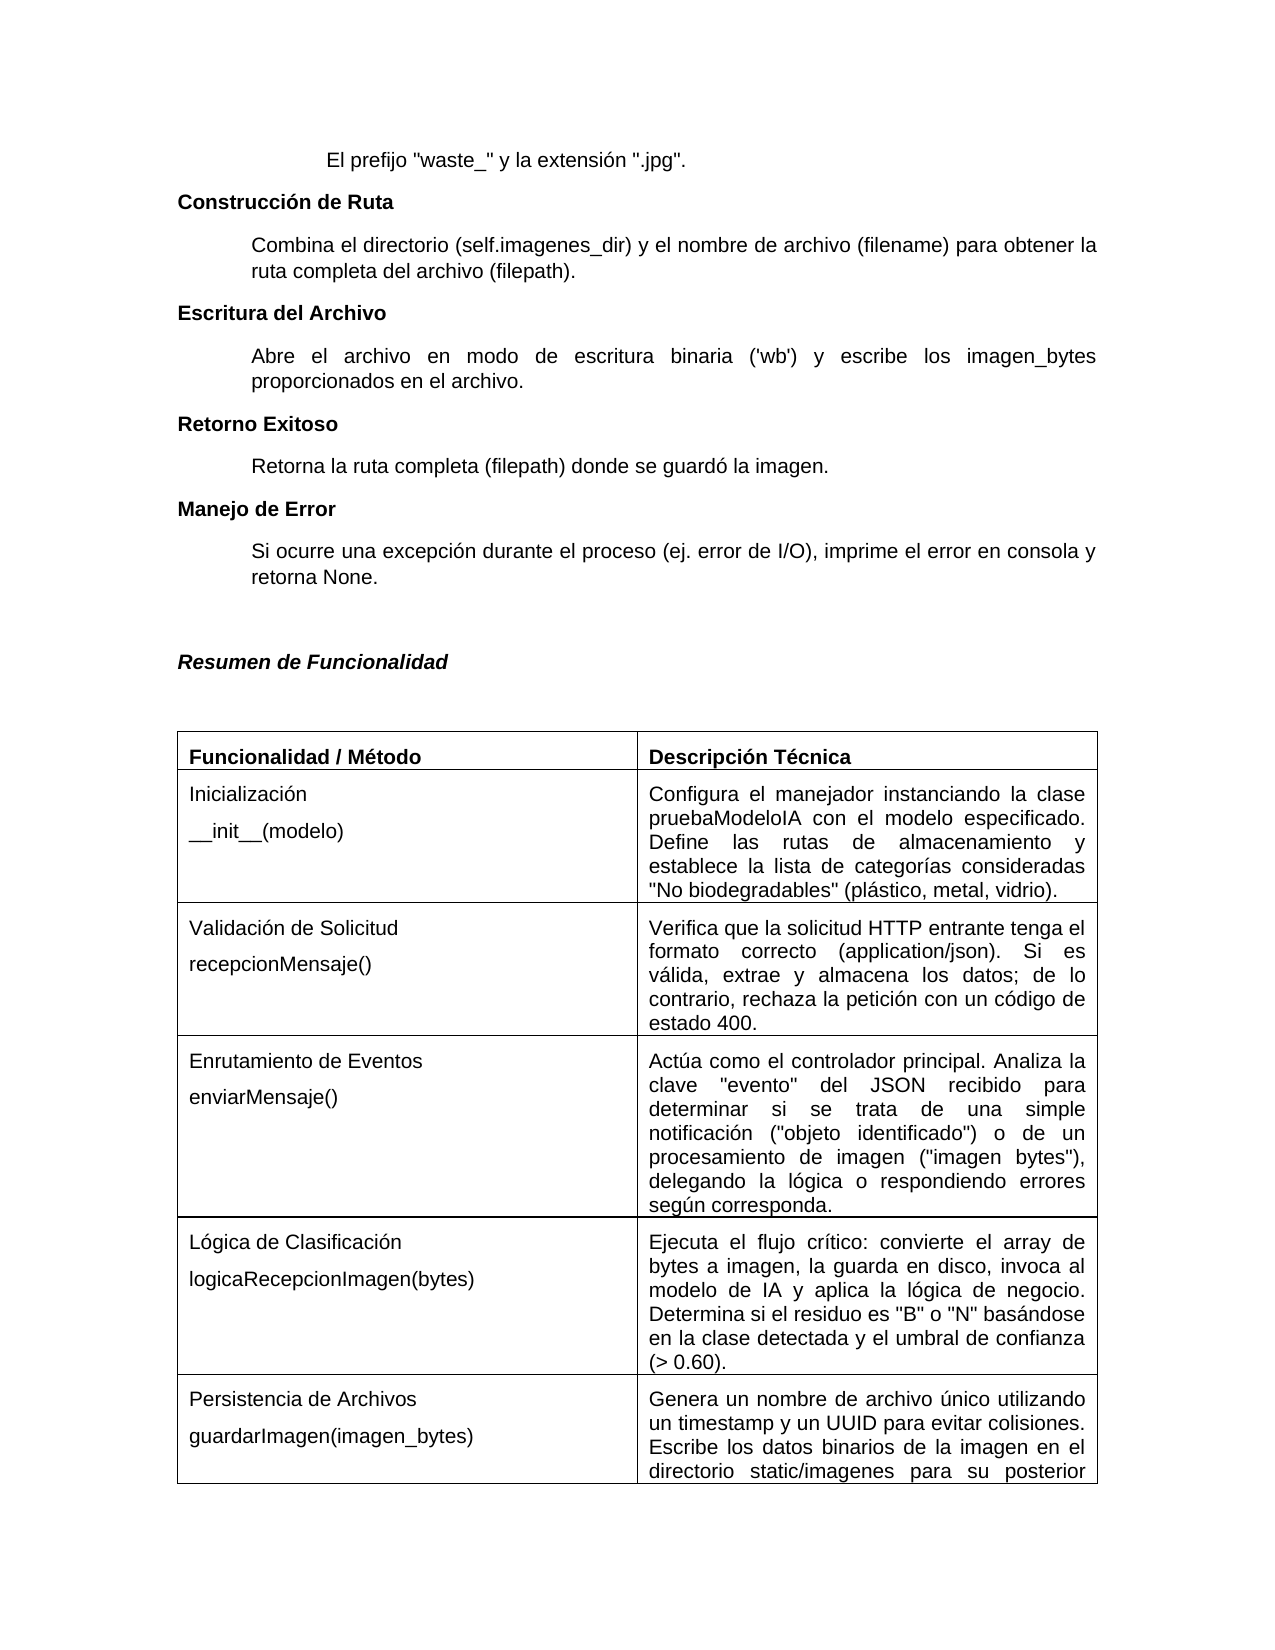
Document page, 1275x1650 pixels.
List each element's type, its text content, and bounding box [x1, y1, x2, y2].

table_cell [178, 1375, 637, 1483]
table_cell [638, 1375, 1097, 1483]
text El prefijo "waste_" y la extensión ".jpg". [326, 148, 1098, 172]
table_cell Actúa como el controlador principal. Analiza la clave "evento" del JSON recibido para determinar si se trata de una simple notificación ("objeto identificado") o de un procesamiento de imagen ("imagen bytes"), delegando la lógica o respondiendo errores según corresponda. [638, 1036, 1097, 1216]
table_cell Configura el manejador instanciando la clase pruebaModeloIA con el modelo especificado. Define las rutas de almacenamiento y establece la lista de categorías consideradas "No biodegradables" (plástico, metal, vidrio). [638, 770, 1097, 902]
table_cell Ejecuta el flujo crítico: convierte el array de bytes a imagen, la guarda en disco, invoca al modelo de IA y aplica la lógica de negocio. Determina si el residuo es "B" o "N" basándose en la clase detectada y el umbral de confianza (> 0.60). [638, 1218, 1097, 1374]
text Retorna la ruta completa (filepath) donde se guardó la imagen. [177, 454, 1098, 478]
text Escritura del Archivo [177, 301, 1098, 325]
text Combina el directorio (self.imagenes_dir) y el nombre de archivo (filename) para obtener la ruta completa del archivo (filepath). [251, 233, 1098, 282]
text Abre el archivo en modo de escritura binaria ('wb') y escribe los imagen_bytes proporcionados en el archivo. [251, 343, 1098, 393]
text Construcción de Ruta [177, 190, 1098, 214]
table_cell Enrutamiento de Eventos enviarMensaje() [178, 1036, 637, 1216]
table_cell Inicialización __init__(modelo) [178, 770, 637, 902]
subtitle Resumen de Funcionalidad [177, 650, 1098, 674]
text Manejo de Error [177, 497, 1098, 521]
text Retorno Exitoso [177, 412, 1098, 436]
table_cell Validación de Solicitud recepcionMensaje() [178, 903, 637, 1035]
text Si ocurre una excepción durante el proceso (ej. error de I/O), imprime el error en consola y retorna None. [251, 539, 1098, 589]
table_cell Verifica que la solicitud HTTP entrante tenga el formato correcto (application/json). Si es válida, extrae y almacena los datos; de lo contrario, rechaza la petición con un código de estado 400. [638, 903, 1097, 1035]
table_cell Lógica de Clasificación logicaRecepcionImagen(bytes) [178, 1218, 637, 1374]
table_header Funcionalidad / Método [178, 732, 637, 768]
table_header Descripción Técnica [638, 732, 1097, 768]
